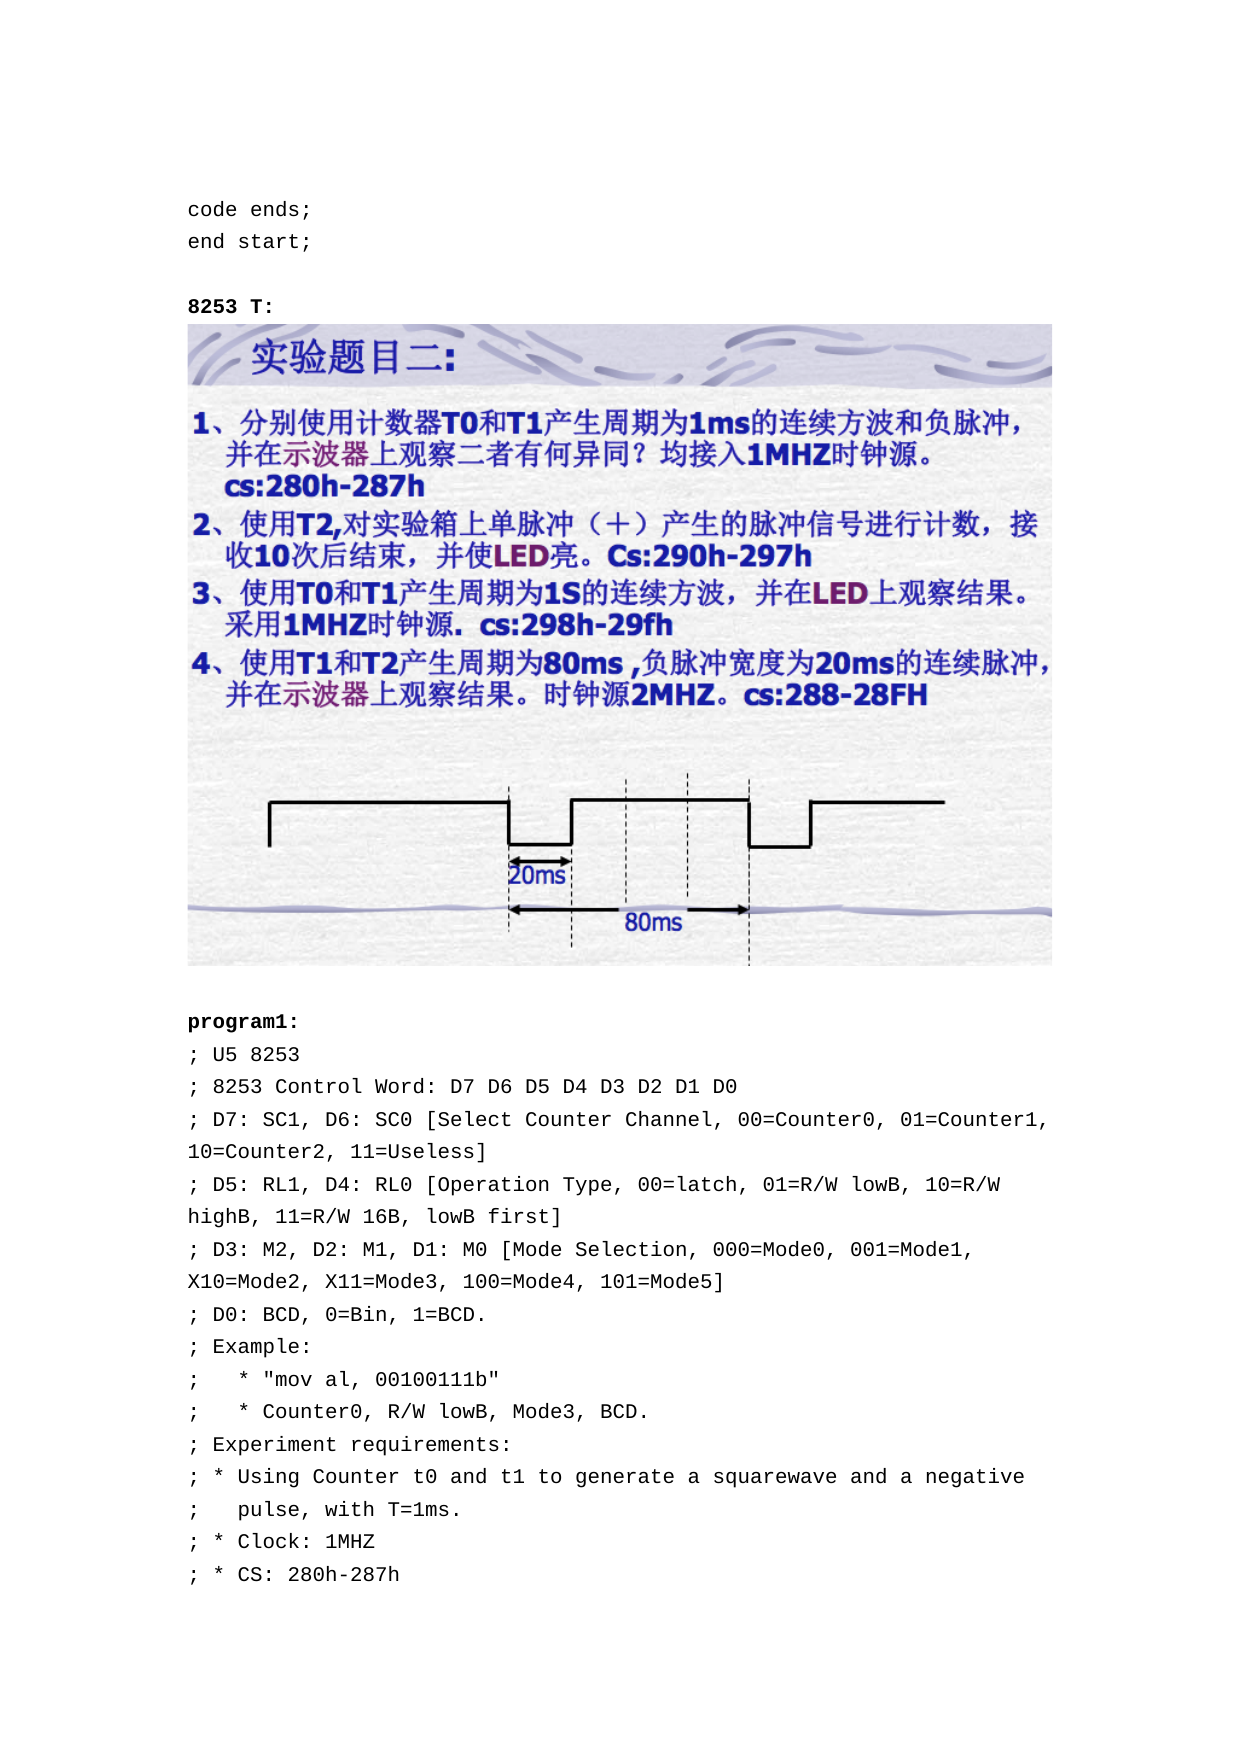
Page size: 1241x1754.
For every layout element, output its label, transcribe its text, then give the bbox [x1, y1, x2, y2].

text 8253 T: [187, 292, 1053, 324]
text ; * Clock: 1MHZ [187, 1527, 1053, 1559]
text program1: [187, 1007, 1053, 1039]
text ; D5: RL1, D4: RL0 [Operation Type, 00=latch, 01=R/W lowB, 10=R/W highB, 11=R/W 16B, lowB first] [187, 1169, 1053, 1234]
text ; * Counter0, R/W lowB, Mode3, BCD. [187, 1397, 1053, 1429]
text code ends; [187, 194, 1053, 227]
text end start; [187, 227, 1053, 259]
text ; * CS: 280h-287h [187, 1559, 1053, 1592]
text ; Experiment requirements: [187, 1429, 1053, 1462]
text ; Example: [187, 1332, 1053, 1364]
text ; D0: BCD, 0=Bin, 1=BCD. [187, 1299, 1053, 1332]
text ; 8253 Control Word: D7 D6 D5 D4 D3 D2 D1 D0 [187, 1072, 1053, 1104]
text ; pulse, with T=1ms. [187, 1494, 1053, 1527]
text ; U5 8253 [187, 1039, 1053, 1072]
picture [187, 324, 1053, 966]
text ; D3: M2, D2: M1, D1: M0 [Mode Selection, 000=Mode0, 001=Mode1, X10=Mode2, X11=Mode3, 100=Mode4, 101=Mode5] [187, 1234, 1053, 1299]
text ; * Using Counter t0 and t1 to generate a squarewave and a negative [187, 1462, 1053, 1494]
text ; * "mov al, 00100111b" [187, 1364, 1053, 1397]
text ; D7: SC1, D6: SC0 [Select Counter Channel, 00=Counter0, 01=Counter1, 10=Counter2, 11=Useless] [187, 1104, 1053, 1169]
